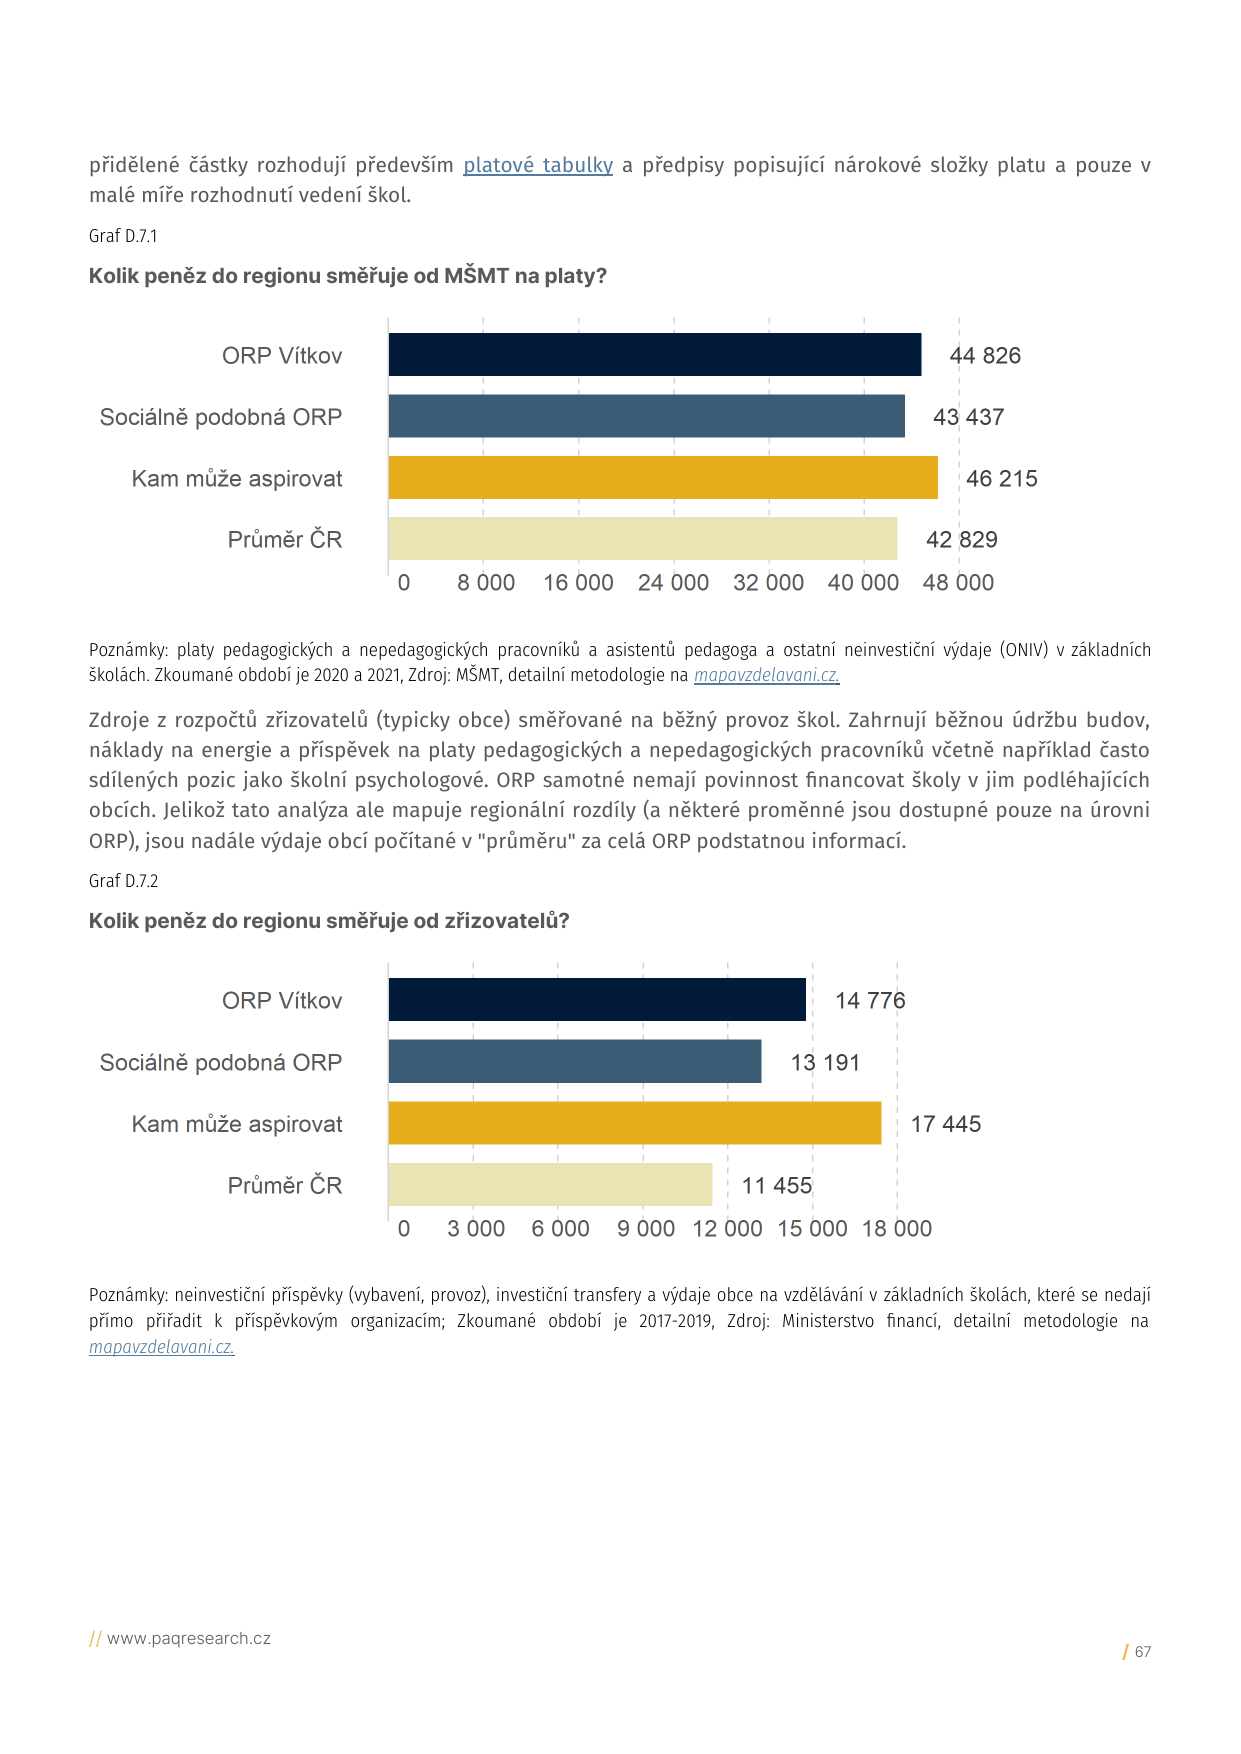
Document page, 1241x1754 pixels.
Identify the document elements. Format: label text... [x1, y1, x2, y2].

text Poznámky: platy pedagogických a nepedagogických pracovníků a asistentů pedagoga a ostatní neinvestiční výdaje (ONIV) v základních školách. Zkoumané období je 2020 a 2021, Zdroj: MŠMT, detailní metodologie na mapavzdelavani.cz. [89, 638, 1152, 687]
text Zdroje z rozpočtů zřizovatelů (typicky obce) směřované na běžný provoz škol. Zahrnují běžnou údržbu budov, náklady na energie a příspěvek na platy pedagogických a nepedagogických pracovníků včetně například často sdílených pozic jako školní psychologové. ORP samotné nemají povinnost financovat školy v jim podléhajících obcích. Jelikož tato analýza ale mapuje regionální rozdíly (a některé proměnné jsou dostupné pouze na úrovni ORP), jsou nadále výdaje obcí počítané v "průměru" za celá ORP podstatnou informací. [89, 703, 1152, 854]
picture [88, 935, 1139, 1268]
text Graf D.7.2 [89, 870, 1152, 893]
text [89, 148, 1152, 208]
picture [88, 290, 1139, 622]
text Graf D.7.1 [89, 225, 1152, 247]
text Kolik peněz do regionu směřuje od MŠMT na platy? [89, 263, 1152, 288]
text Kolik peněz do regionu směřuje od zřizovatelů? [89, 909, 1152, 934]
text Poznámky: neinvestiční příspěvky (vybavení, provoz), investiční transfery a výdaje obce na vzdělávání v základních školách, které se nedají přímo přiřadit k příspěvkovým organizacím; Zkoumané období je 2017-2019, Zdroj: Ministerstvo financí, detailní metodologie na mapavzdelavani.cz. [89, 1284, 1152, 1358]
